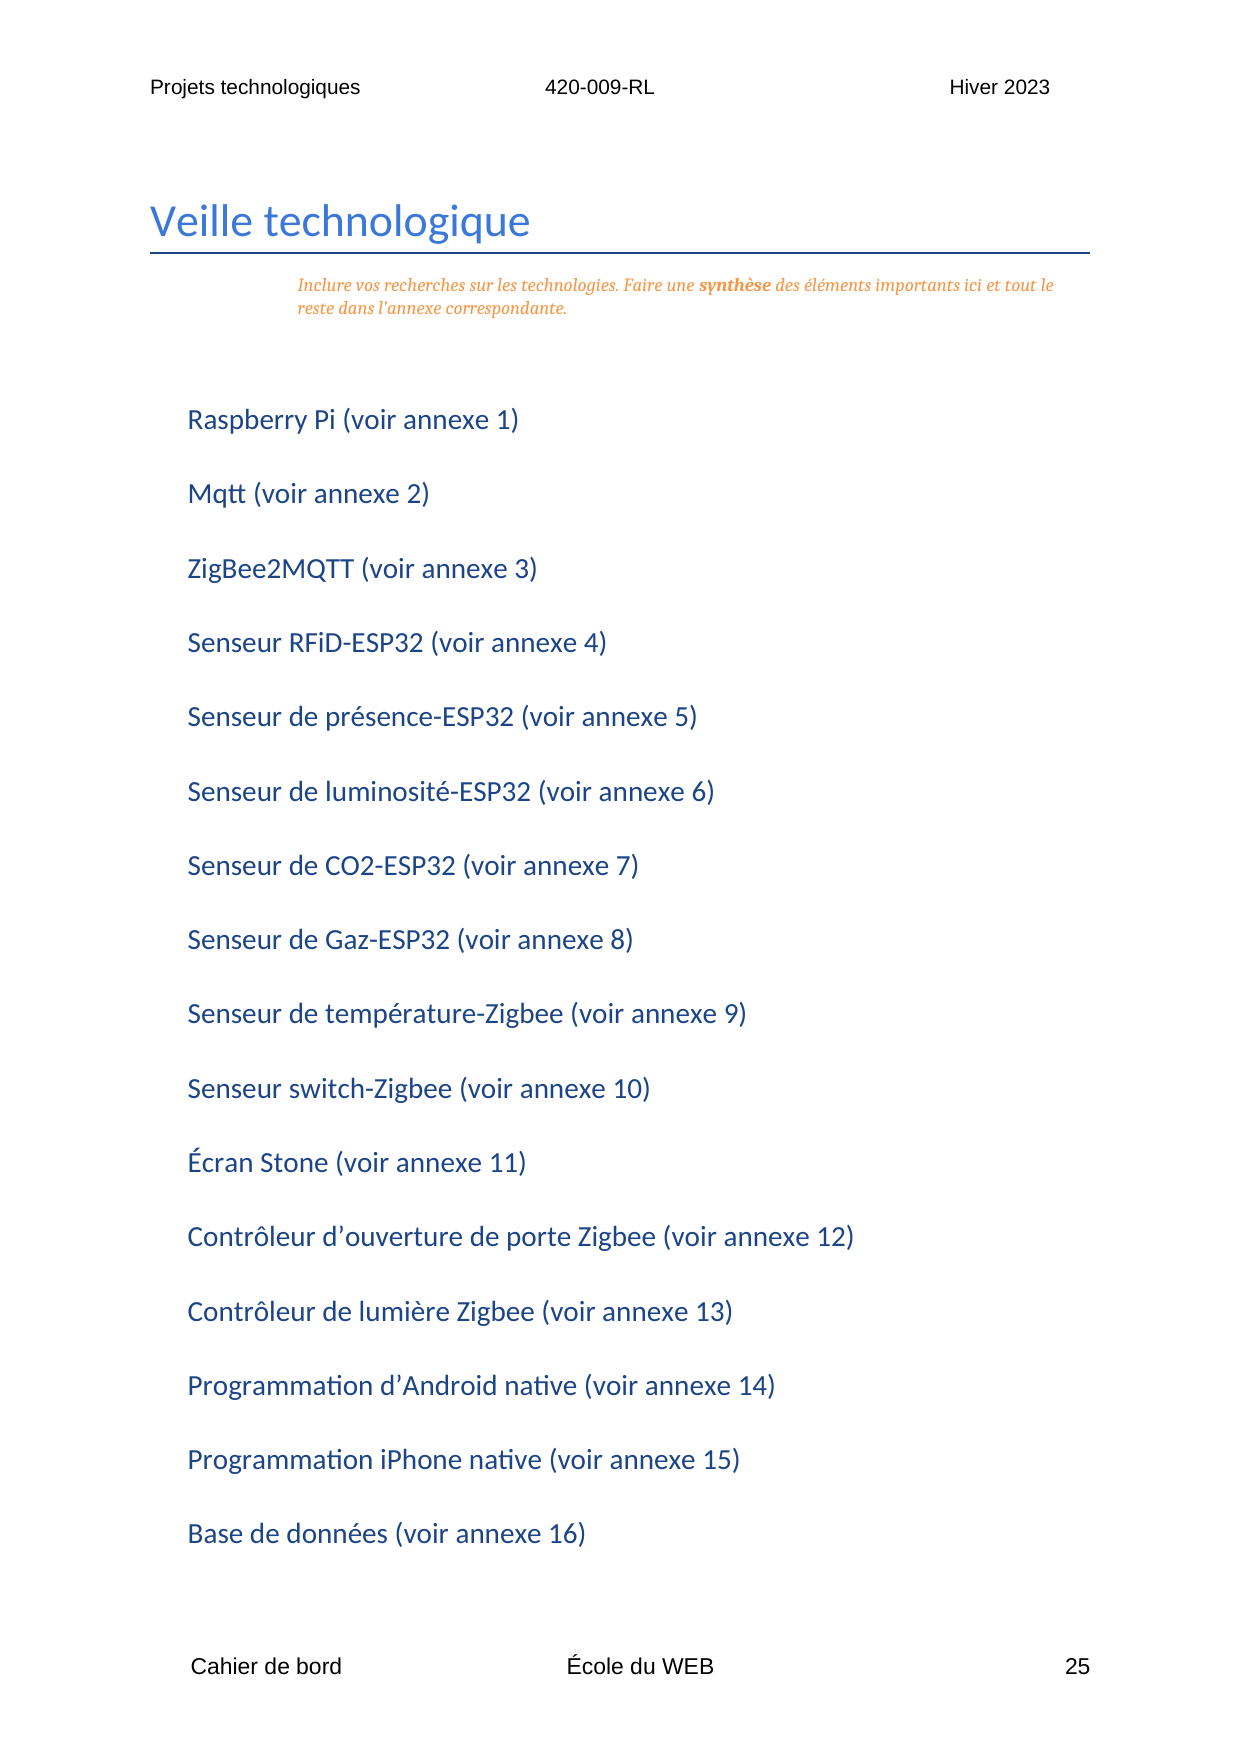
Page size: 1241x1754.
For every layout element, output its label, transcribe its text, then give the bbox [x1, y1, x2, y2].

subtitle ZigBee2MQTT (voir annexe 3) [187, 550, 1090, 586]
subtitle Mqtt (voir annexe 2) [187, 476, 1090, 511]
subtitle Contrôleur d’ouverture de porte Zigbee (voir annexe 12) [187, 1218, 1090, 1254]
subtitle Écran Stone (voir annexe 11) [187, 1144, 1090, 1180]
subtitle Veille technologique [150, 192, 1090, 252]
subtitle Base de données (voir annexe 16) [187, 1515, 1090, 1551]
subtitle Contrôleur de lumière Zigbee (voir annexe 13) [187, 1293, 1090, 1328]
subtitle Programmation iPhone native (voir annexe 15) [187, 1441, 1090, 1477]
subtitle Senseur de Gaz-ESP32 (voir annexe 8) [187, 921, 1090, 957]
subtitle Programmation d’Android native (voir annexe 14) [187, 1367, 1090, 1402]
subtitle Senseur switch-Zigbee (voir annexe 10) [187, 1070, 1090, 1105]
subtitle Senseur de présence-ESP32 (voir annexe 5) [187, 698, 1090, 734]
subtitle Raspberry Pi (voir annexe 1) [187, 401, 1090, 437]
subtitle Senseur de température-Zigbee (voir annexe 9) [187, 996, 1090, 1031]
subtitle Senseur de luminosité-ESP32 (voir annexe 6) [187, 773, 1090, 808]
subtitle Senseur de CO2-ESP32 (voir annexe 7) [187, 847, 1090, 883]
text Inclure vos recherches sur les technologies. Faire une synthèse des éléments importants ici et tout le reste dans l’annexe correspondante. [297, 275, 1090, 319]
subtitle Senseur RFiD-ESP32 (voir annexe 4) [187, 624, 1090, 660]
